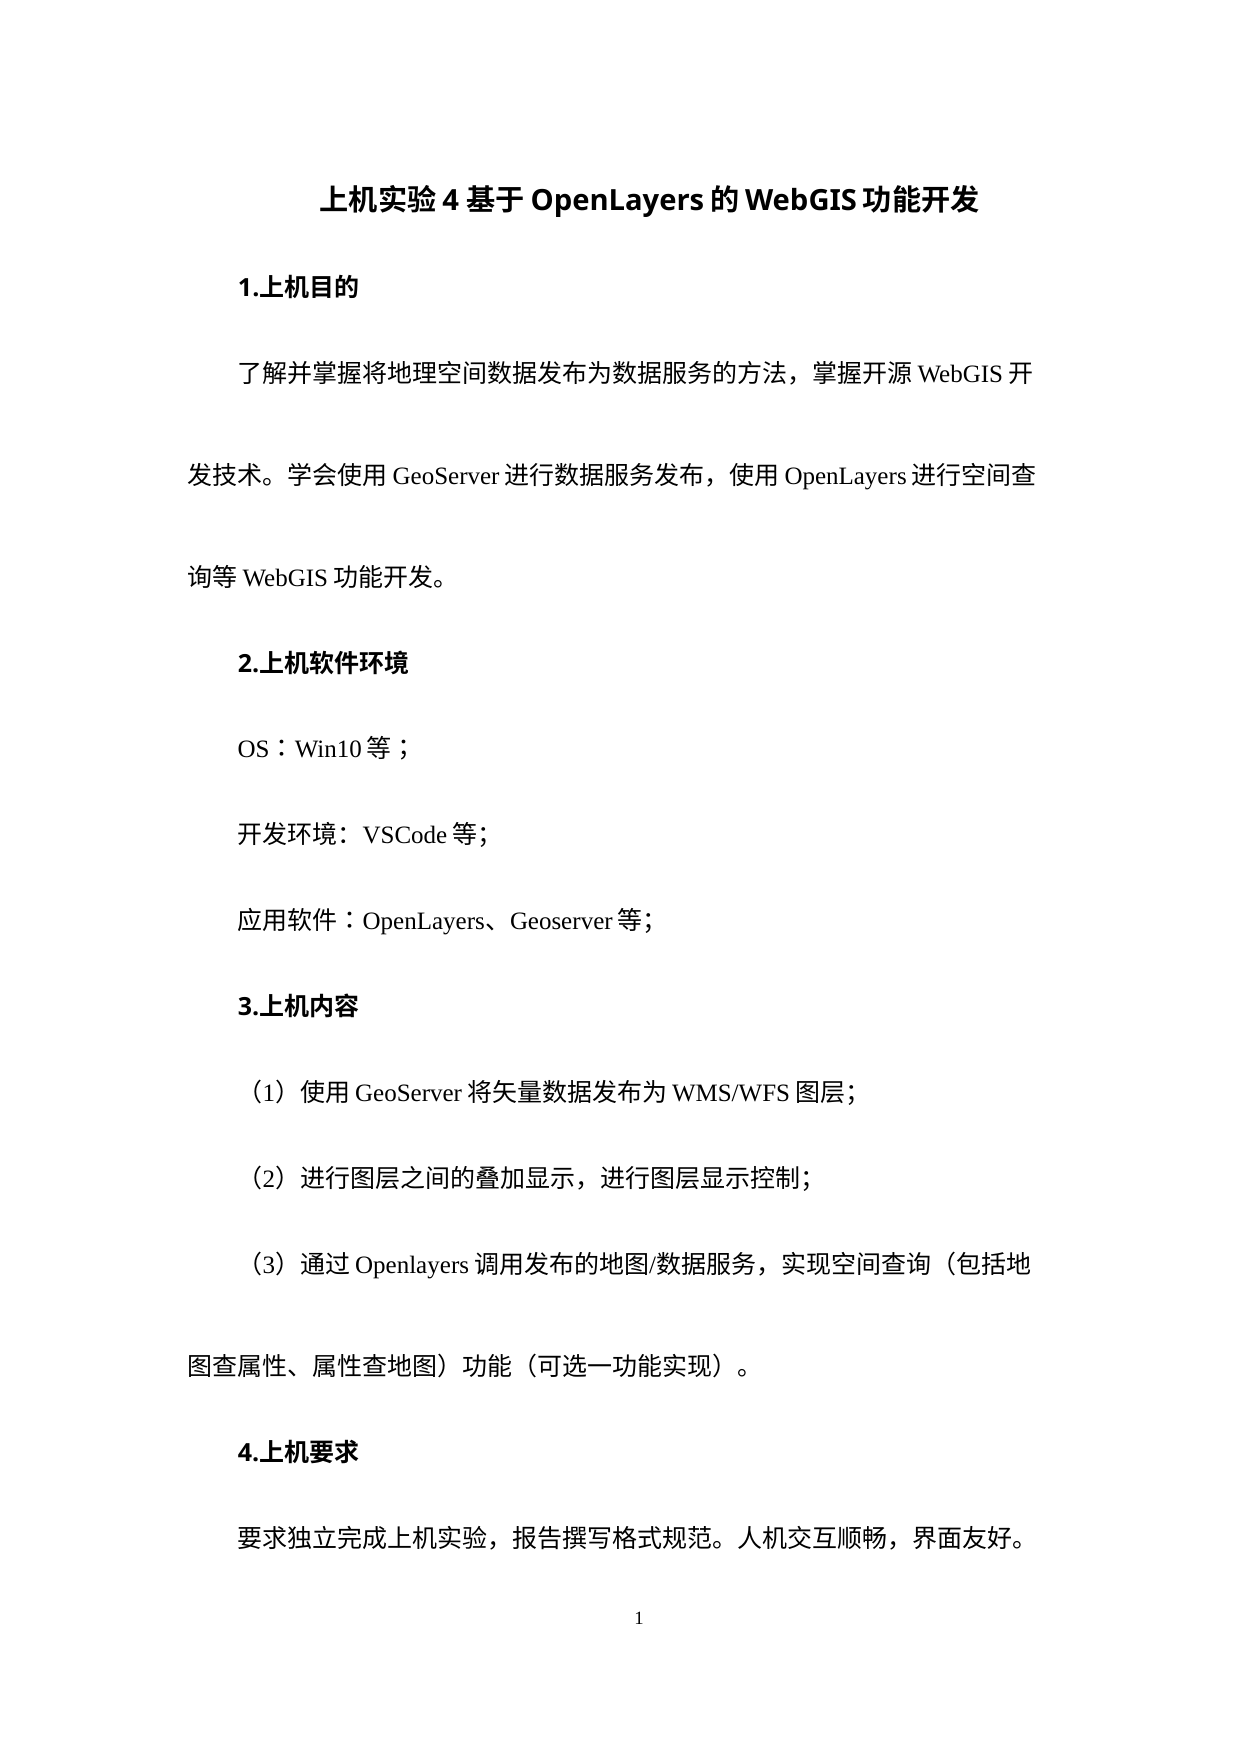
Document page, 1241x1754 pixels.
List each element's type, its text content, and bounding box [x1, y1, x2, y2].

text 应用软件：OpenLayers、Geoserver等； [187, 884, 1053, 952]
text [187, 1503, 1053, 1571]
text OS：Win10等； [187, 714, 1053, 782]
text （3）通过Openlayers调用发布的地图/数据服务，实现空间查询（包括地图查属性、属性查地图）功能（可选一功能实现）。 [187, 1229, 1053, 1398]
text 3.上机内容 [187, 971, 1053, 1038]
text 上机实验4 基于OpenLayers的WebGIS功能开发 [187, 164, 1053, 232]
text （1）使用GeoServer将矢量数据发布为WMS/WFS图层； [187, 1057, 1053, 1124]
text 了解并掌握将地理空间数据发布为数据服务的方法，掌握开源WebGIS开发技术。学会使用GeoServer进行数据服务发布，使用OpenLayers进行空间查询等WebGIS功能开发。 [187, 338, 1053, 609]
text 开发环境：VSCode等； [187, 798, 1053, 866]
text 4.上机要求 [187, 1417, 1053, 1484]
text （2）进行图层之间的叠加显示，进行图层显示控制； [187, 1143, 1053, 1211]
text 1.上机目的 [187, 253, 1053, 321]
text 2.上机软件环境 [187, 628, 1053, 696]
